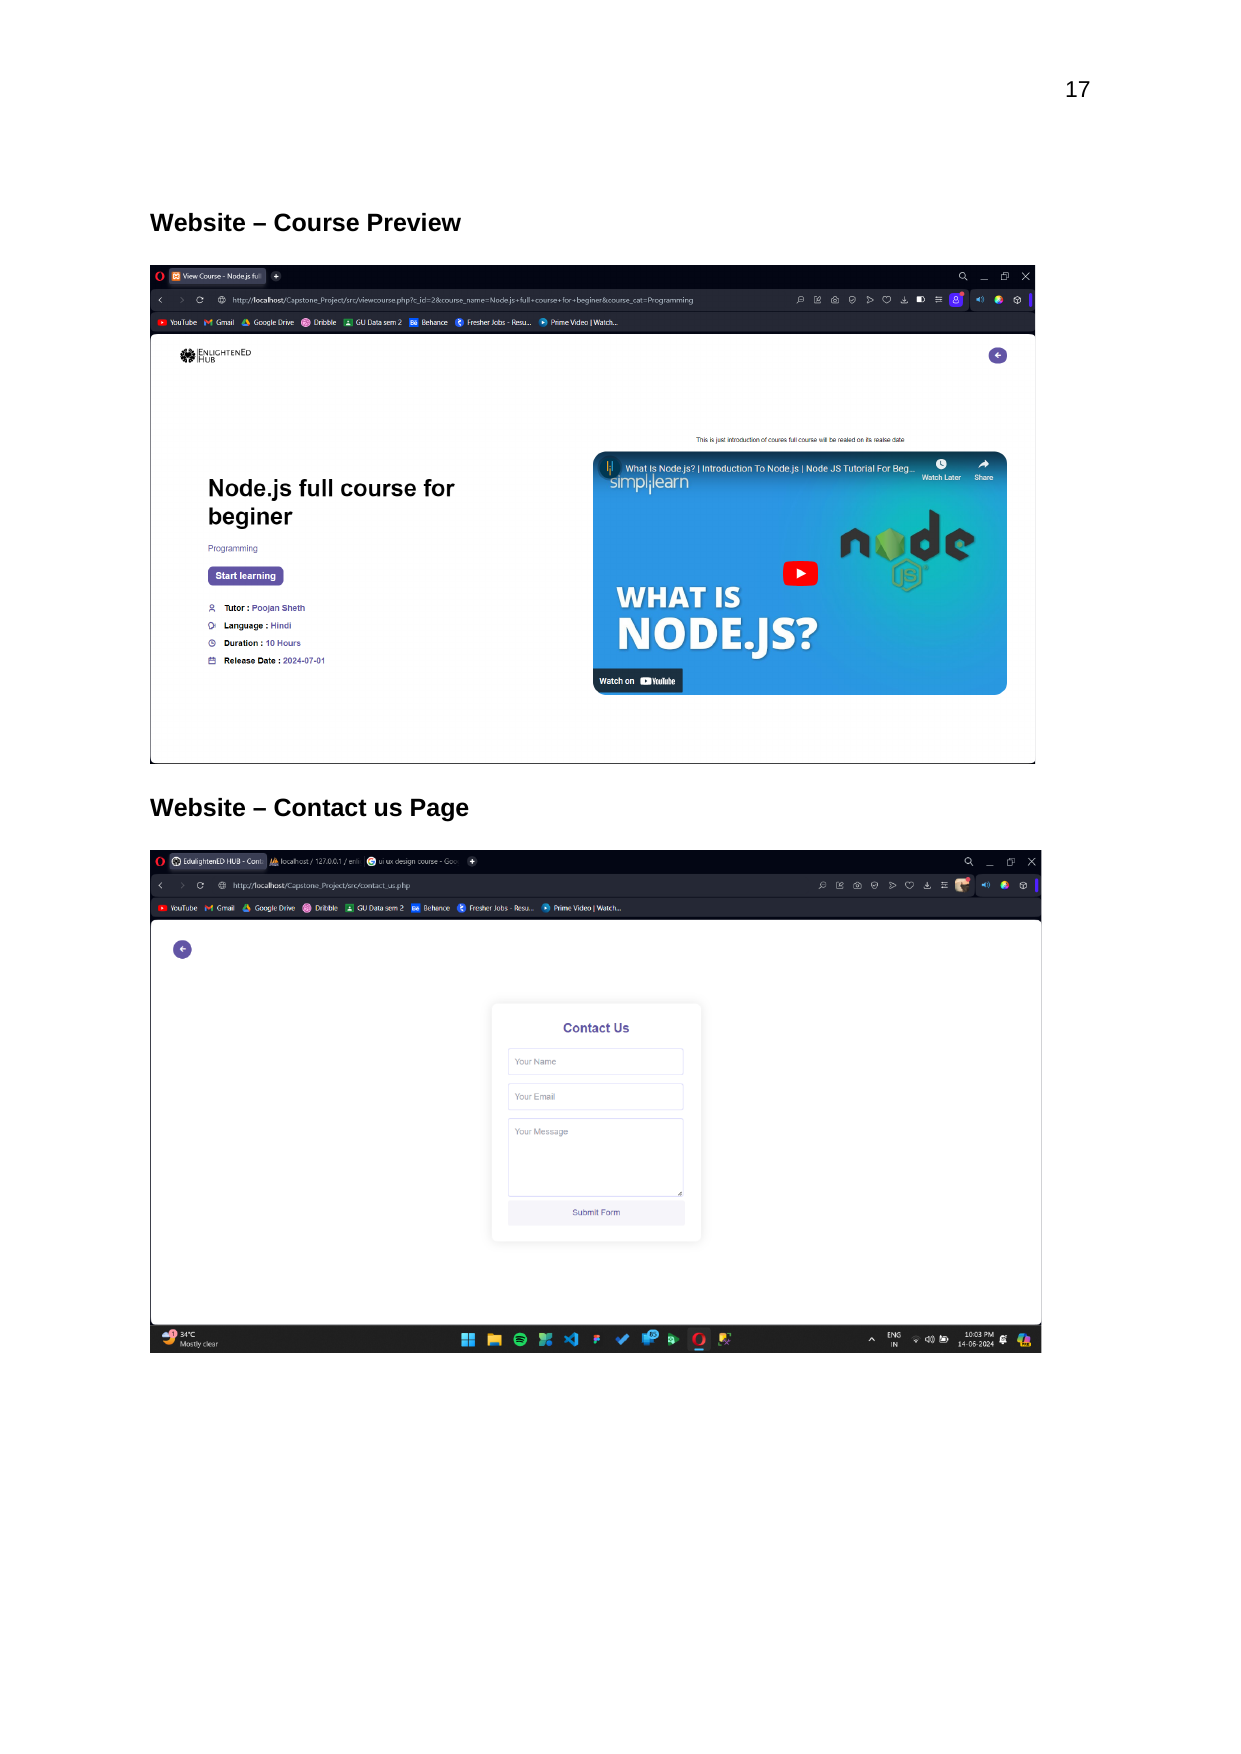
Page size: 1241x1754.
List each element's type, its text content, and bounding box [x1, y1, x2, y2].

text Website – Contact us Page [150, 793, 1188, 822]
picture [150, 850, 1042, 1353]
picture [150, 265, 1036, 764]
text Website – Course Preview [150, 208, 1188, 237]
